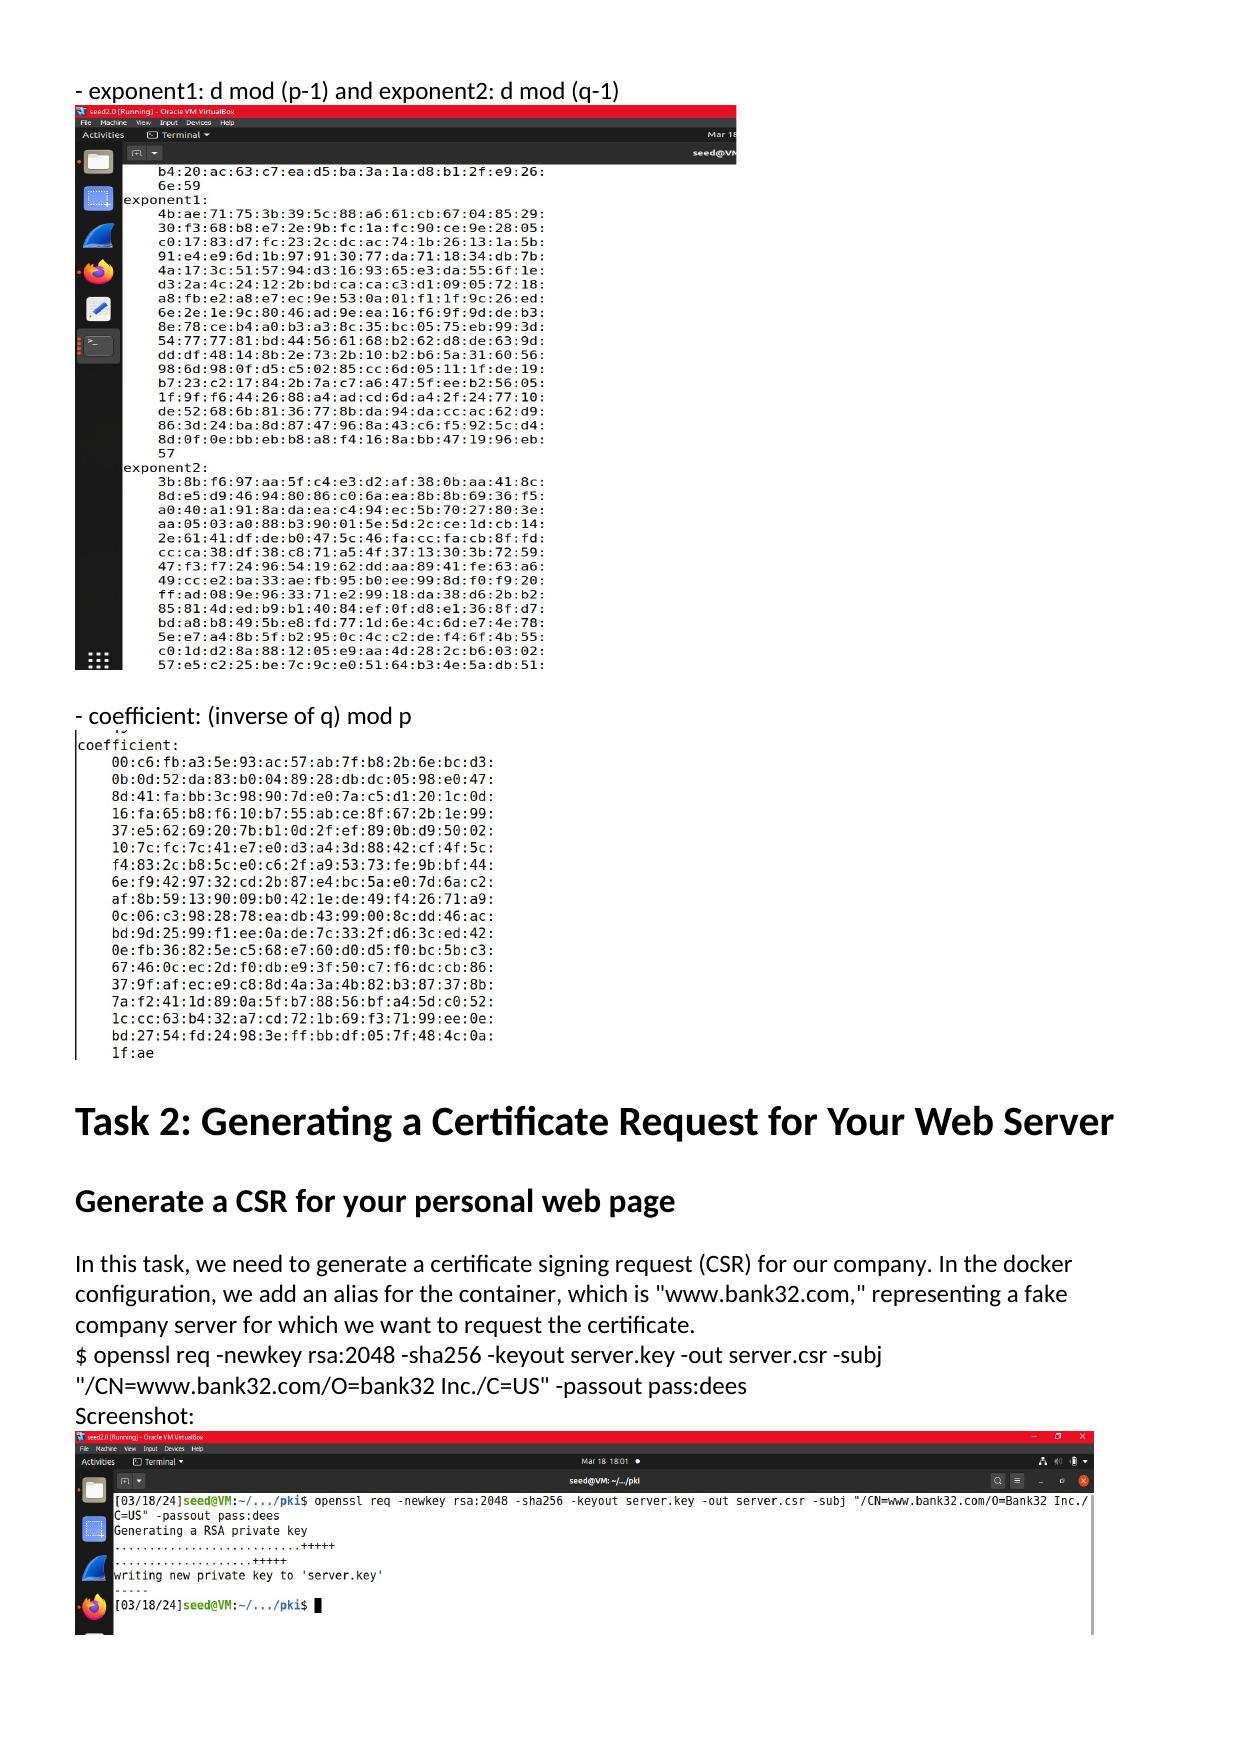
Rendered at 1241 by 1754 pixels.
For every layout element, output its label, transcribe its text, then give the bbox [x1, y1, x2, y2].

picture [75, 730, 500, 1060]
subtitle Generate a CSR for your personal web page [75, 1180, 1165, 1221]
text - exponent1: d mod (p-1) and exponent2: d mod (q-1) [75, 75, 1165, 106]
text In this task, we need to generate a certificate signing request (CSR) for our company. In the docker configuration, we add an alias for the container, which is "www.bank32.com," representing a fake company server for which we want to request the certificate. [75, 1248, 1165, 1339]
text - coefficient: (inverse of q) mod p [75, 700, 1165, 730]
text $ openssl req -newkey rsa:2048 -sha256 -keyout server.key -out server.csr -subj "/CN=www.bank32.com/O=bank32 Inc./C=US" -passout pass:dees [75, 1339, 1165, 1401]
text Screenshot: [75, 1401, 1165, 1431]
picture [75, 1431, 1094, 1635]
picture [75, 105, 737, 670]
subtitle Task 2: Generating a Certificate Request for Your Web Server [75, 1095, 1165, 1146]
